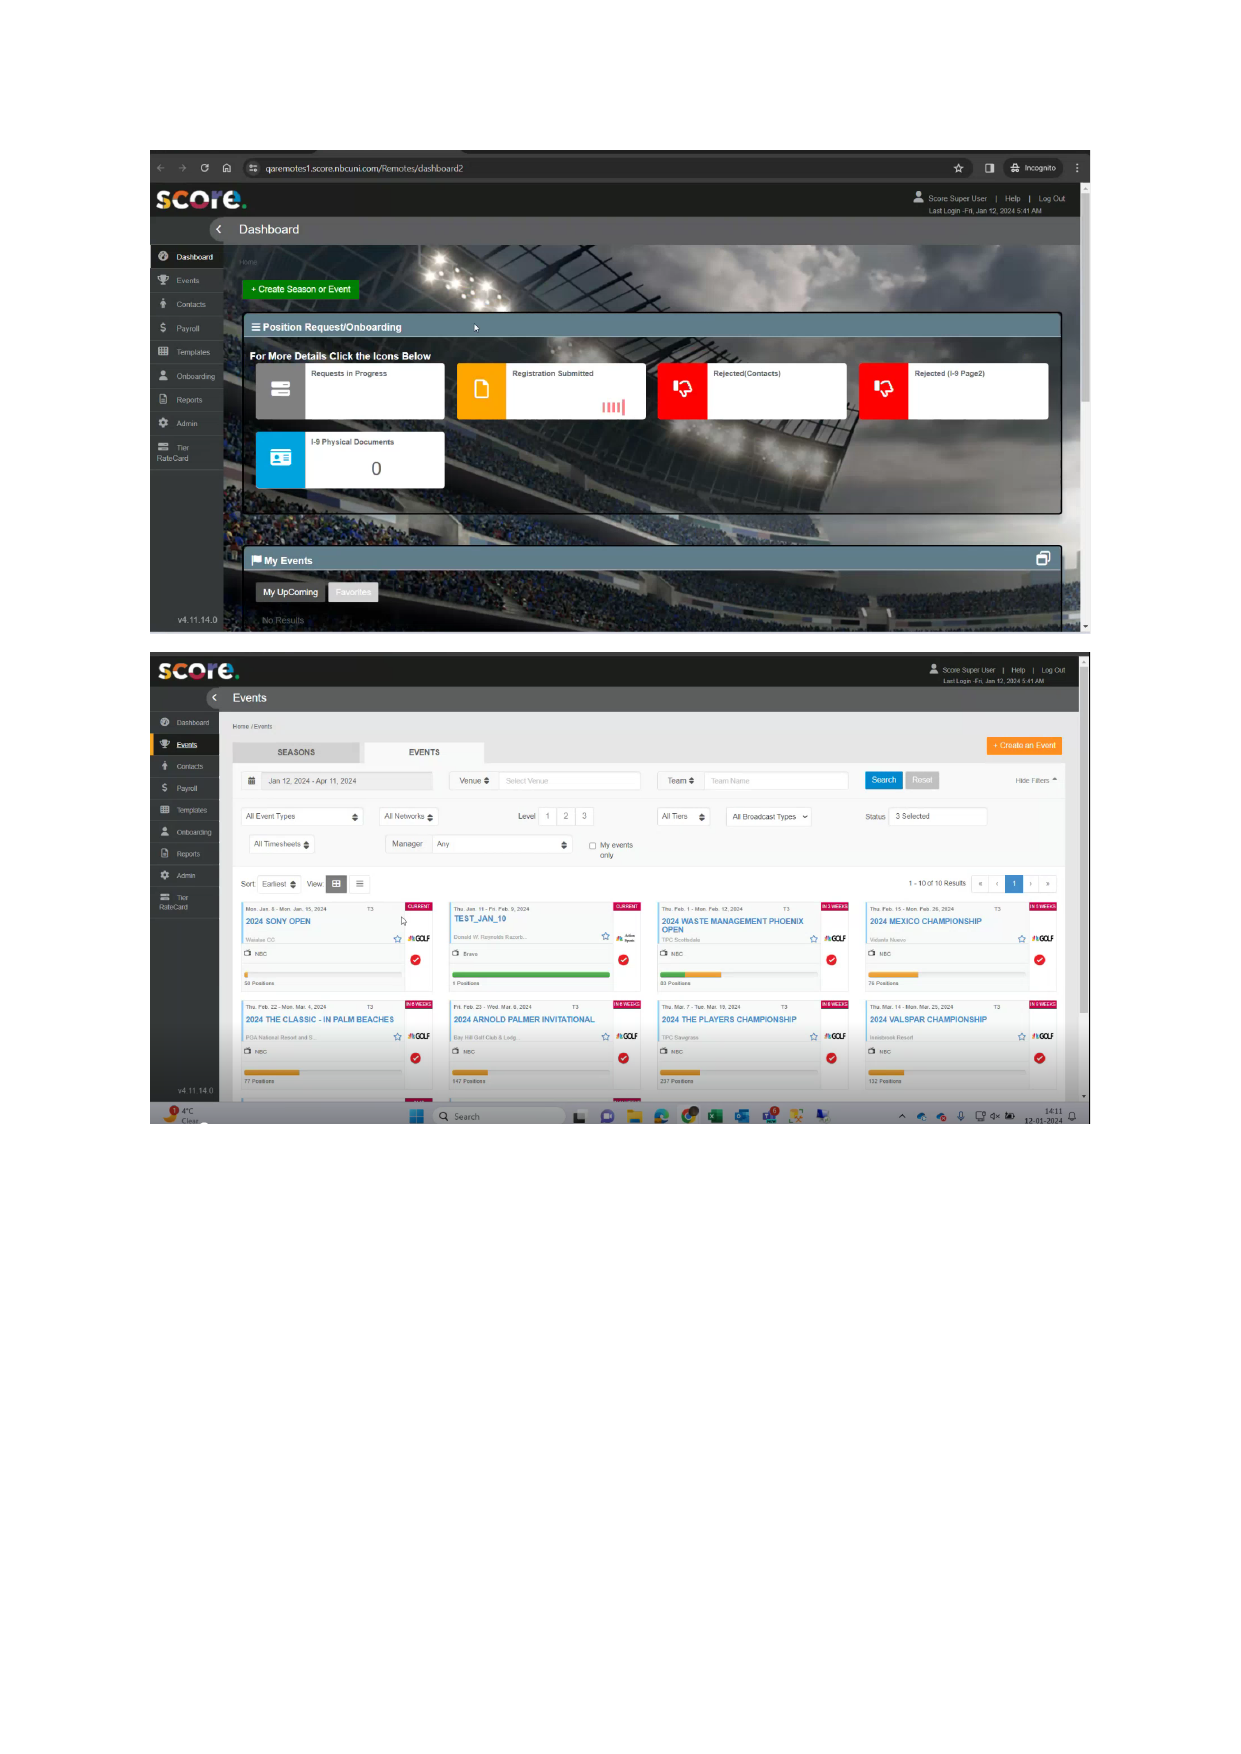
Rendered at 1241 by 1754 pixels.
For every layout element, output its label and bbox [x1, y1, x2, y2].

picture [150, 652, 1091, 1124]
picture [150, 150, 1091, 634]
